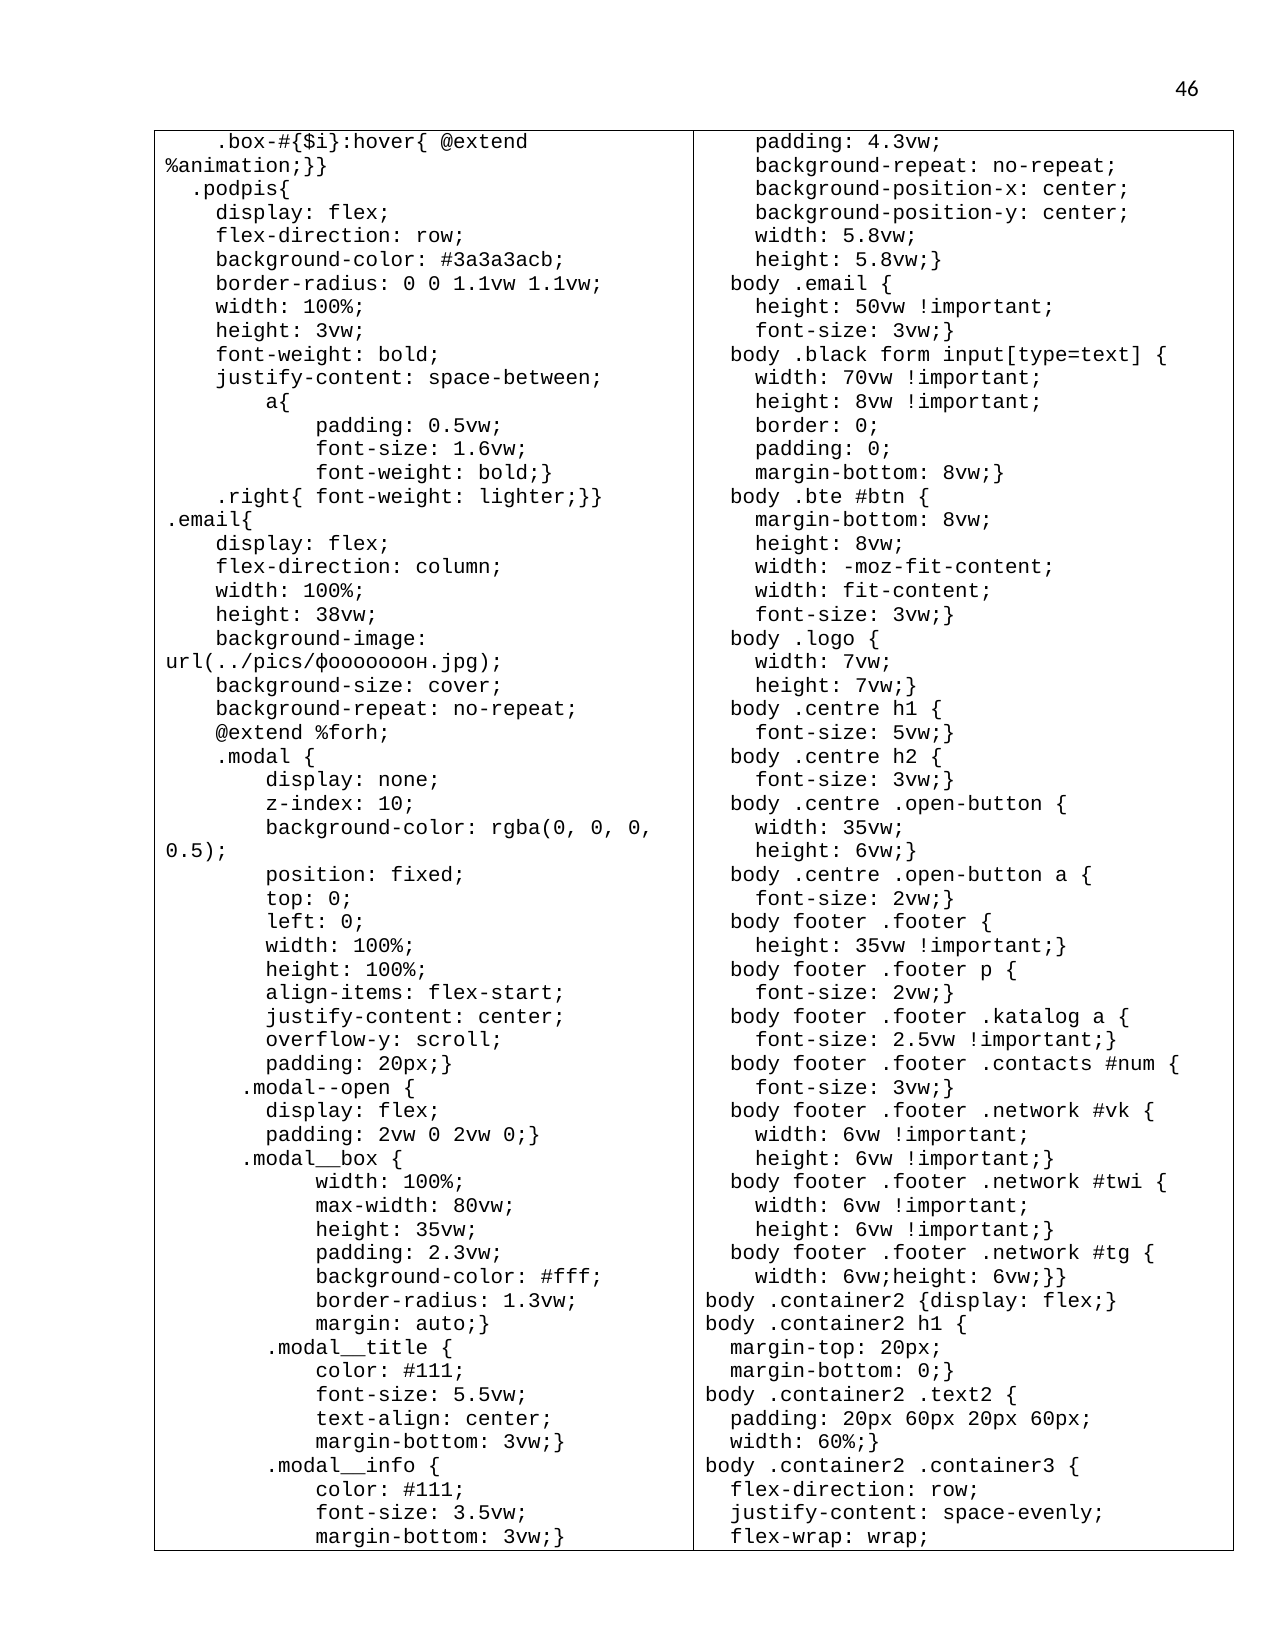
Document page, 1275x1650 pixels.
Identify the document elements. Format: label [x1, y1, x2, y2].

table_header [155, 131, 693, 1550]
table_header [694, 131, 1233, 1550]
